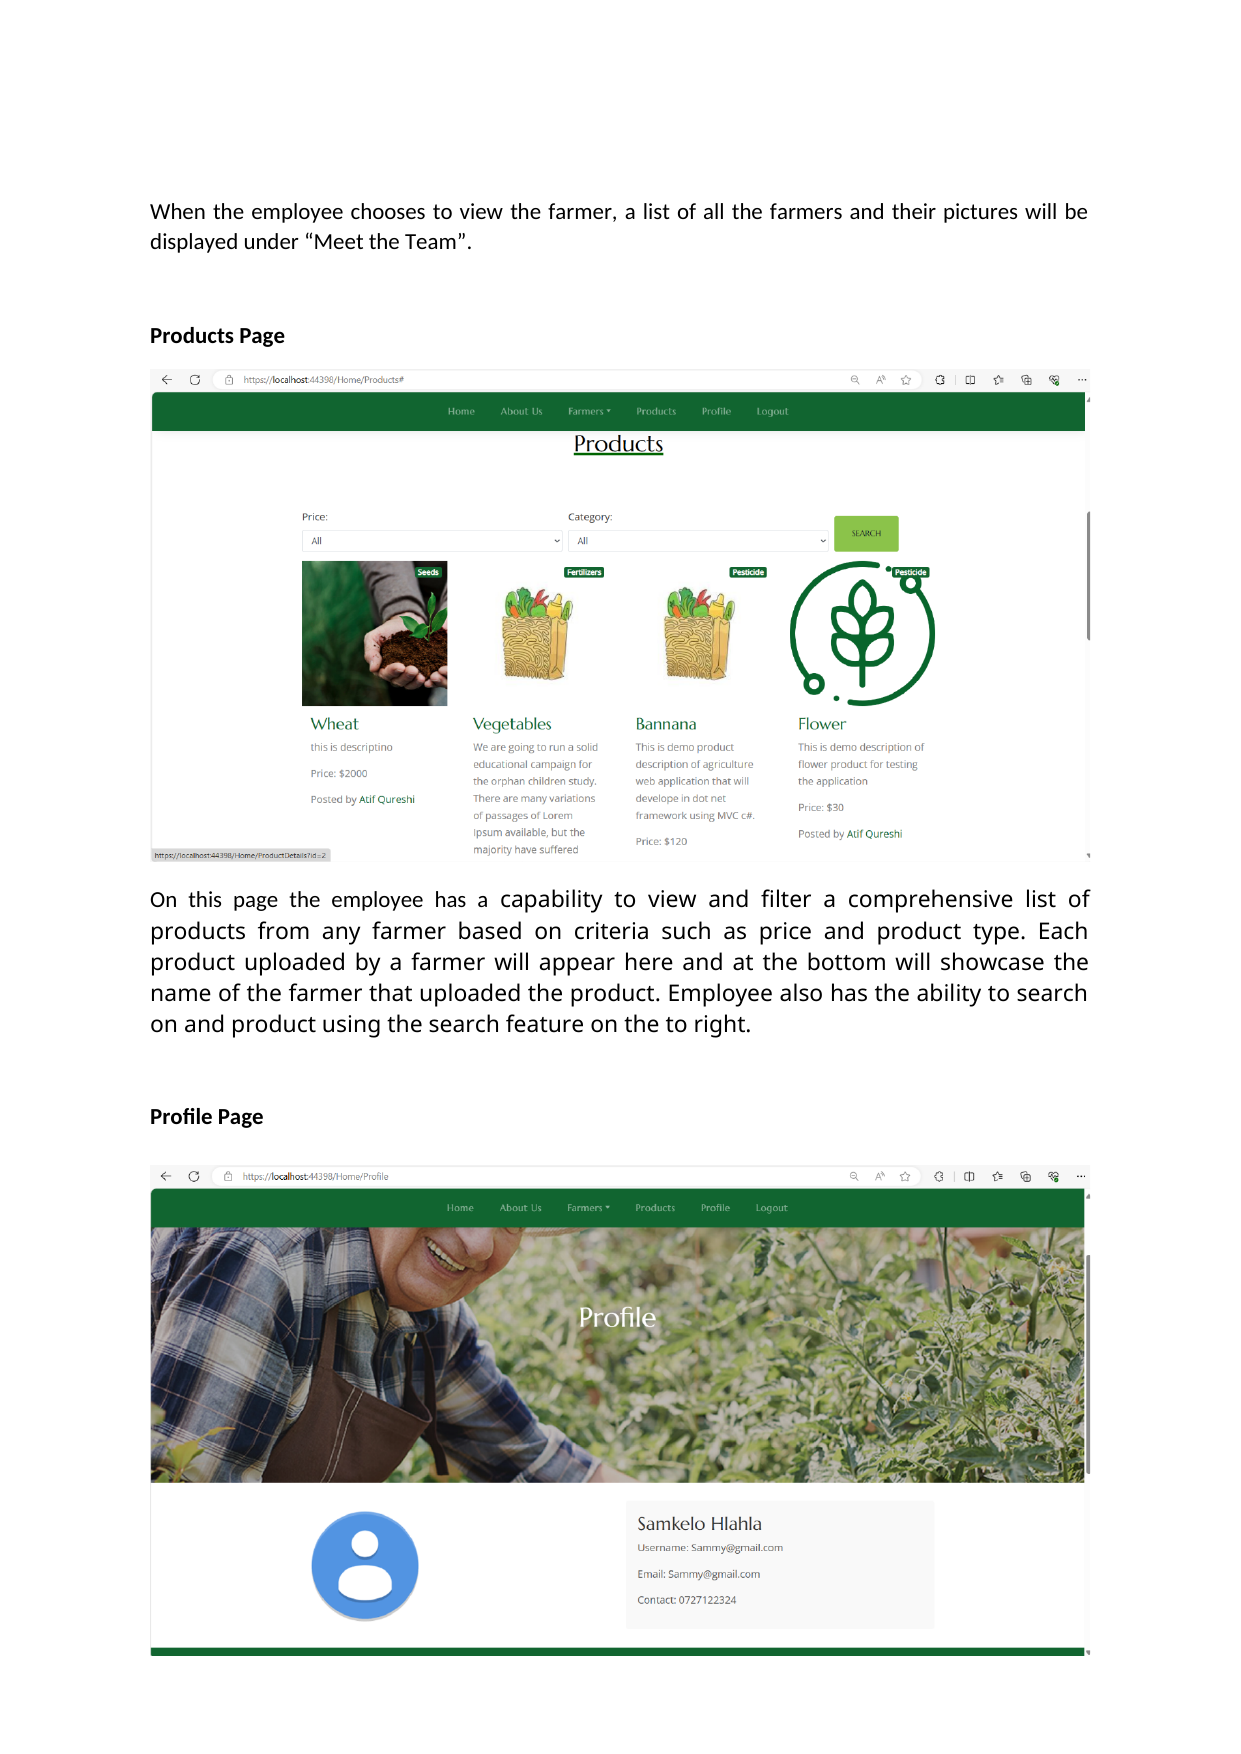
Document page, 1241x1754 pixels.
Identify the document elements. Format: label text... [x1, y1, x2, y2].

text On this page the employee has a capability to view and filter a comprehensive list of products from any farmer based on criteria such as price and product type. Each product uploaded by a farmer will appear here and at the bottom will showcase the name of the farmer that uploaded the product. Employee also has the ability to search on and product using the search feature on the to right. [150, 883, 1090, 1039]
text Profile Page [150, 1102, 1090, 1130]
picture [150, 369, 1091, 862]
picture [150, 1165, 1091, 1656]
text When the employee chooses to view the farmer, a list of all the farmers and their pictures will be displayed under “Meet the Team”. [150, 197, 1090, 255]
text Products Page [150, 321, 1090, 349]
